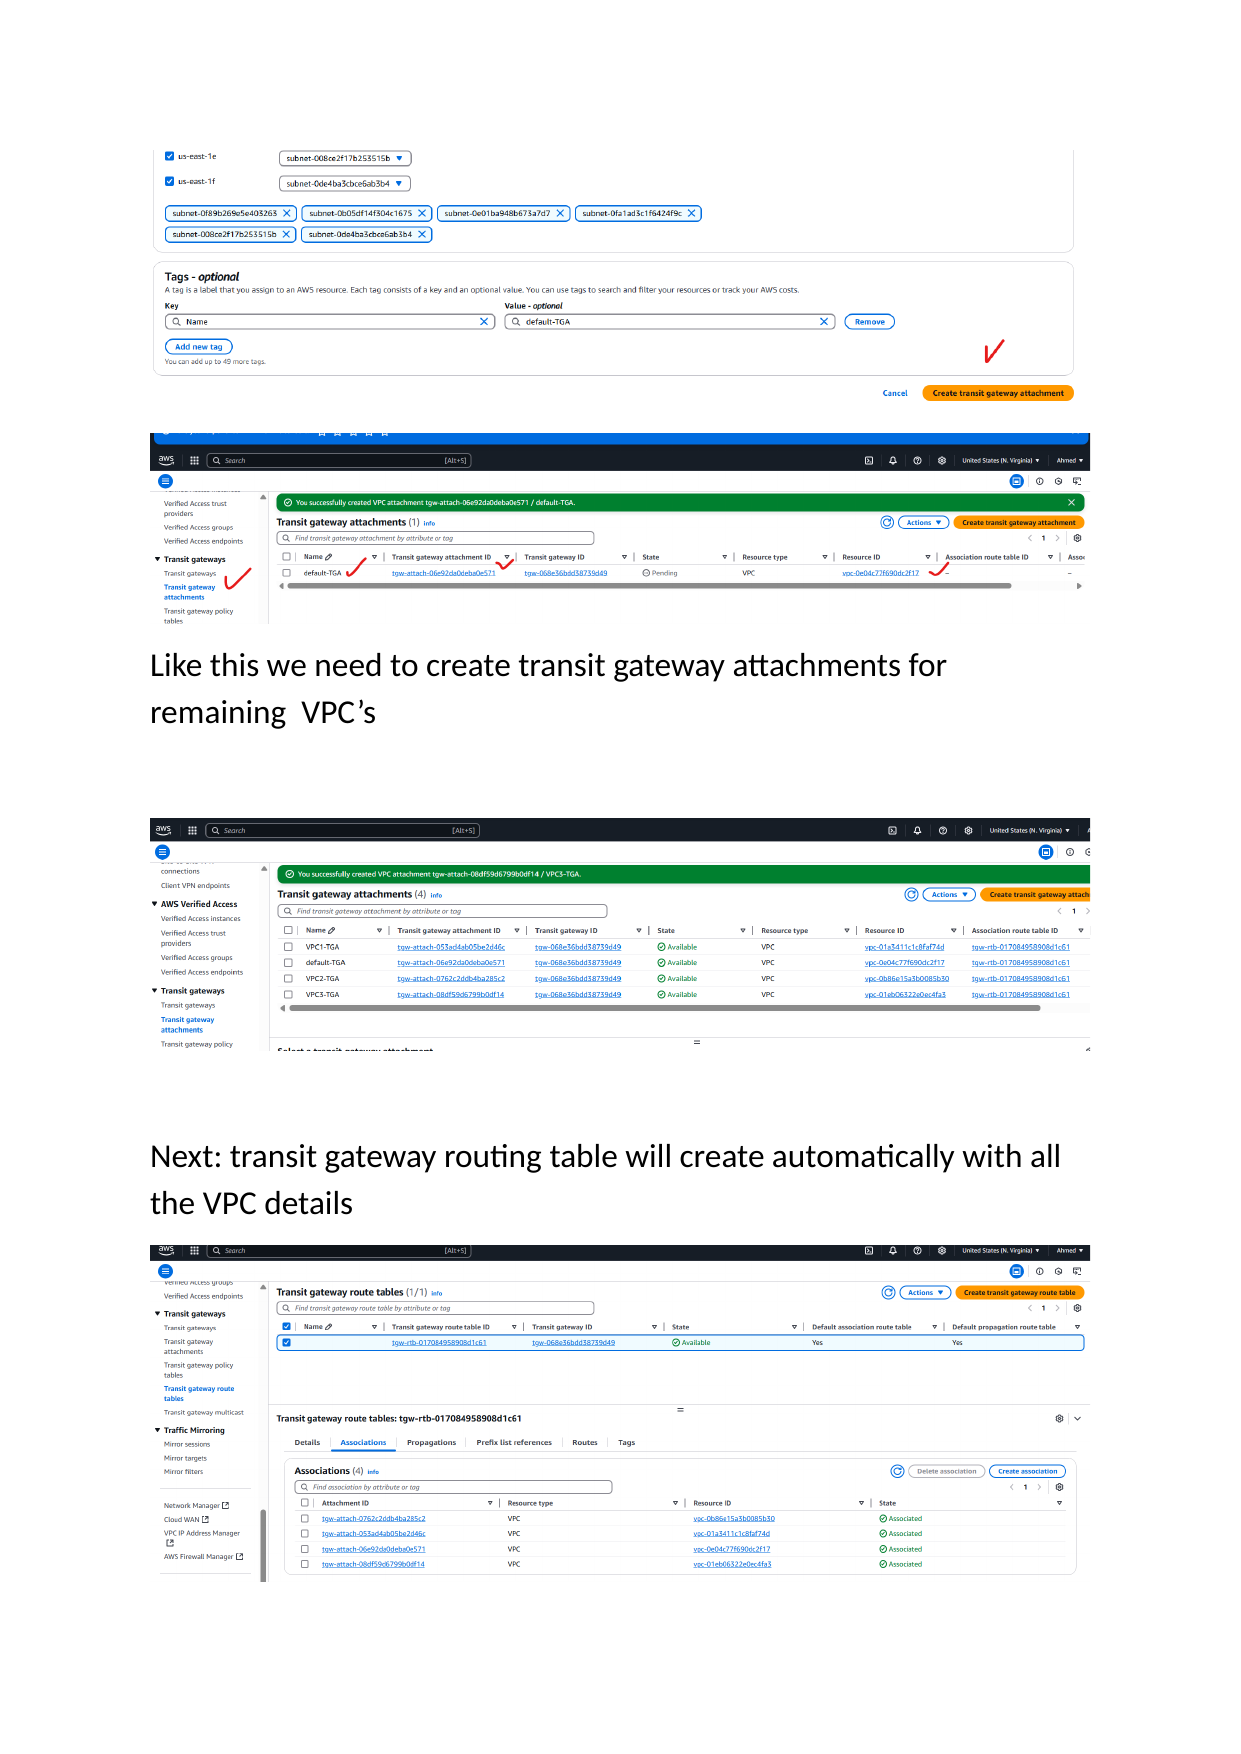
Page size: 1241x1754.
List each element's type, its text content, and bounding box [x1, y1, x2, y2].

picture [150, 1245, 1091, 1582]
picture [150, 150, 1091, 412]
text Like this we need to create transit gateway attachments for remaining VPC’s [150, 644, 1090, 732]
picture [150, 433, 1091, 624]
text Next: transit gateway routing table will create automatically with all the VPC details [150, 1135, 1090, 1223]
picture [150, 818, 1091, 1051]
